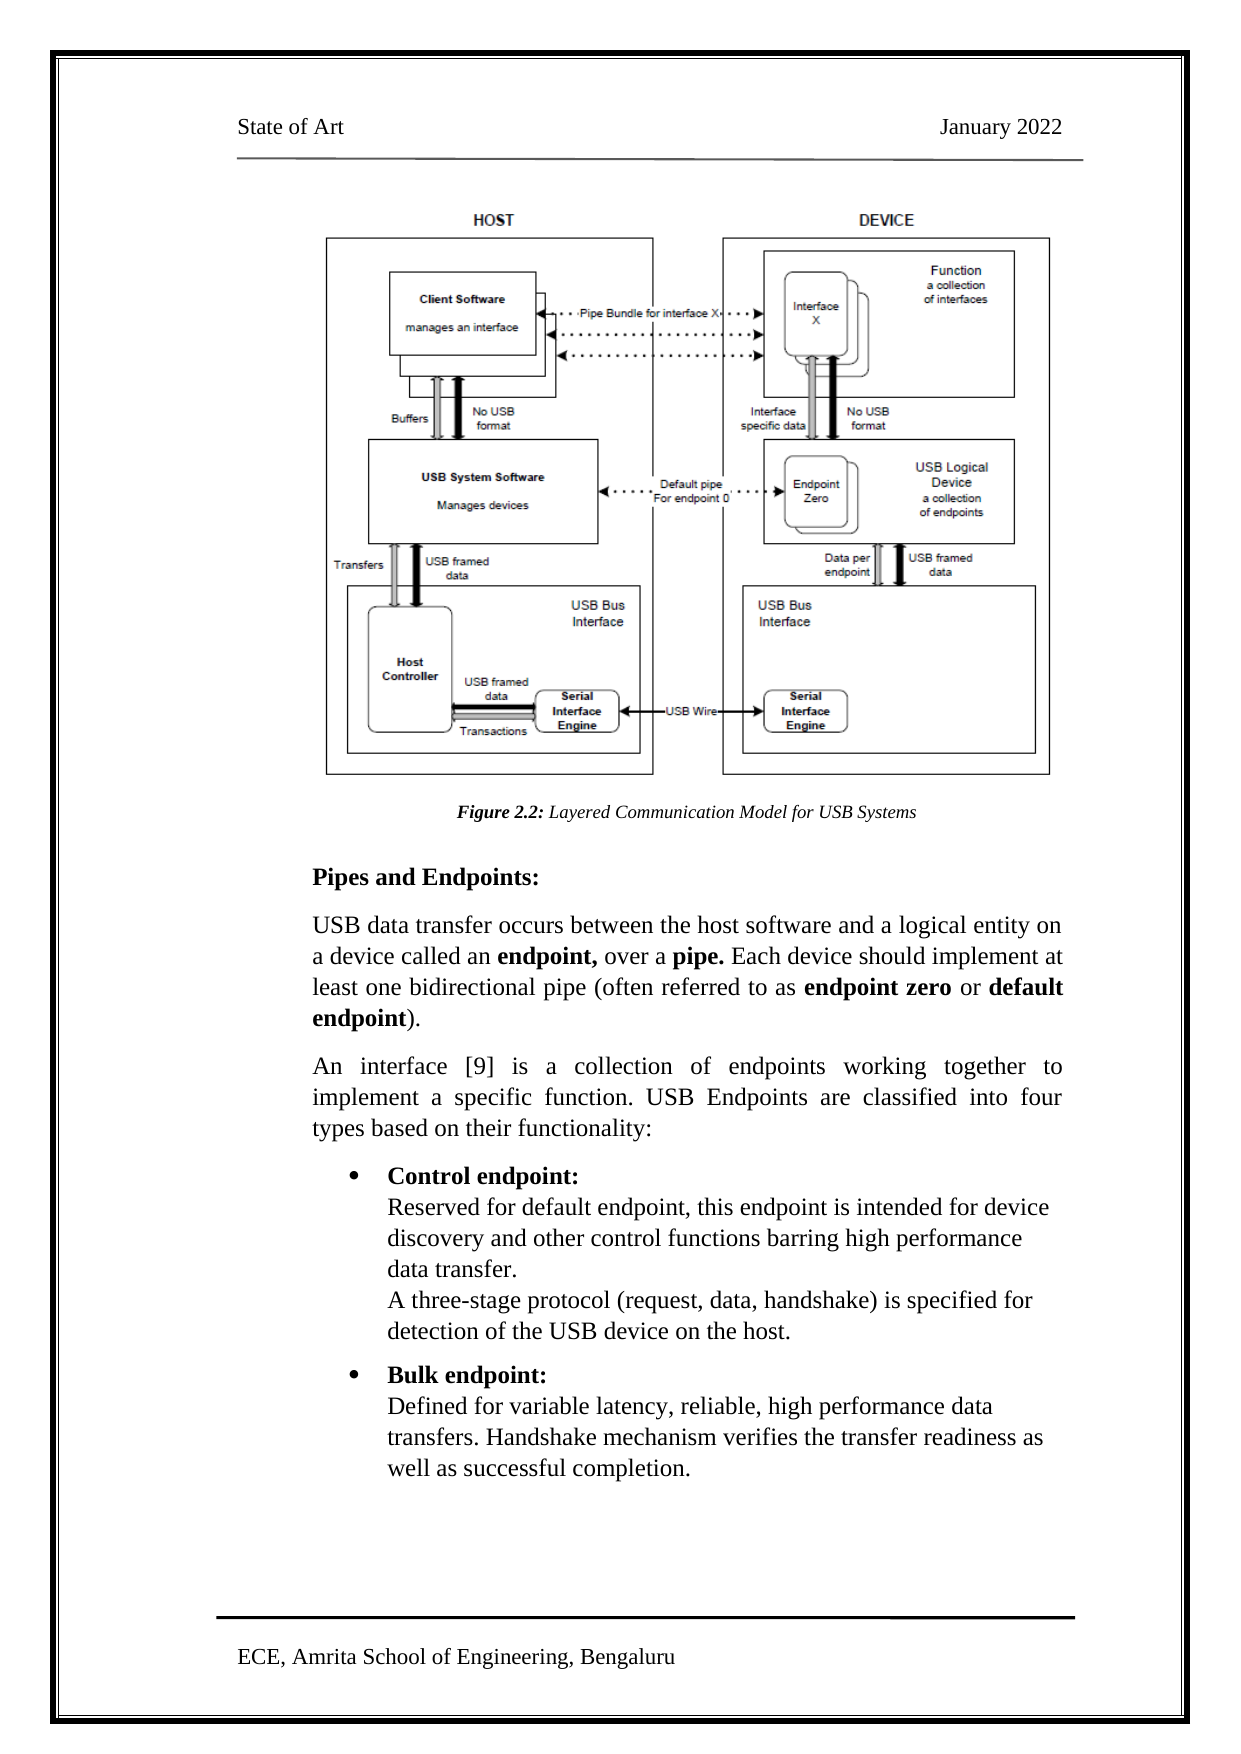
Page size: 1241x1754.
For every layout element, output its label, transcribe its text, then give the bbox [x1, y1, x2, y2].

list Control endpoint: Reserved for default endpoint, this endpoint is intended for device discovery and other control functions barring high performance data transfer. A three-stage protocol (request, data, handshake) is specified for detection of the USB device on the host. [349, 1161, 1063, 1345]
text Figure 2.2: Layered Communication Model for USB Systems [237, 801, 1063, 822]
text USB data transfer occurs between the host software and a logical entity on a device called an endpoint, over a pipe. Each device should implement at least one bidirectional pipe (often referred to as endpoint zero or default endpoint). [312, 910, 1063, 1032]
list Bulk endpoint: Defined for variable latency, reliable, high performance data transfers. Handshake mechanism verifies the transfer readiness as well as successful completion. [349, 1360, 1063, 1482]
picture [319, 207, 1056, 782]
text Pipes and Endpoints: [237, 862, 1063, 891]
text An interface [9] is a collection of endpoints working together to implement a specific function. USB Endpoints are classified into four types based on their functionality: [312, 1051, 1063, 1142]
